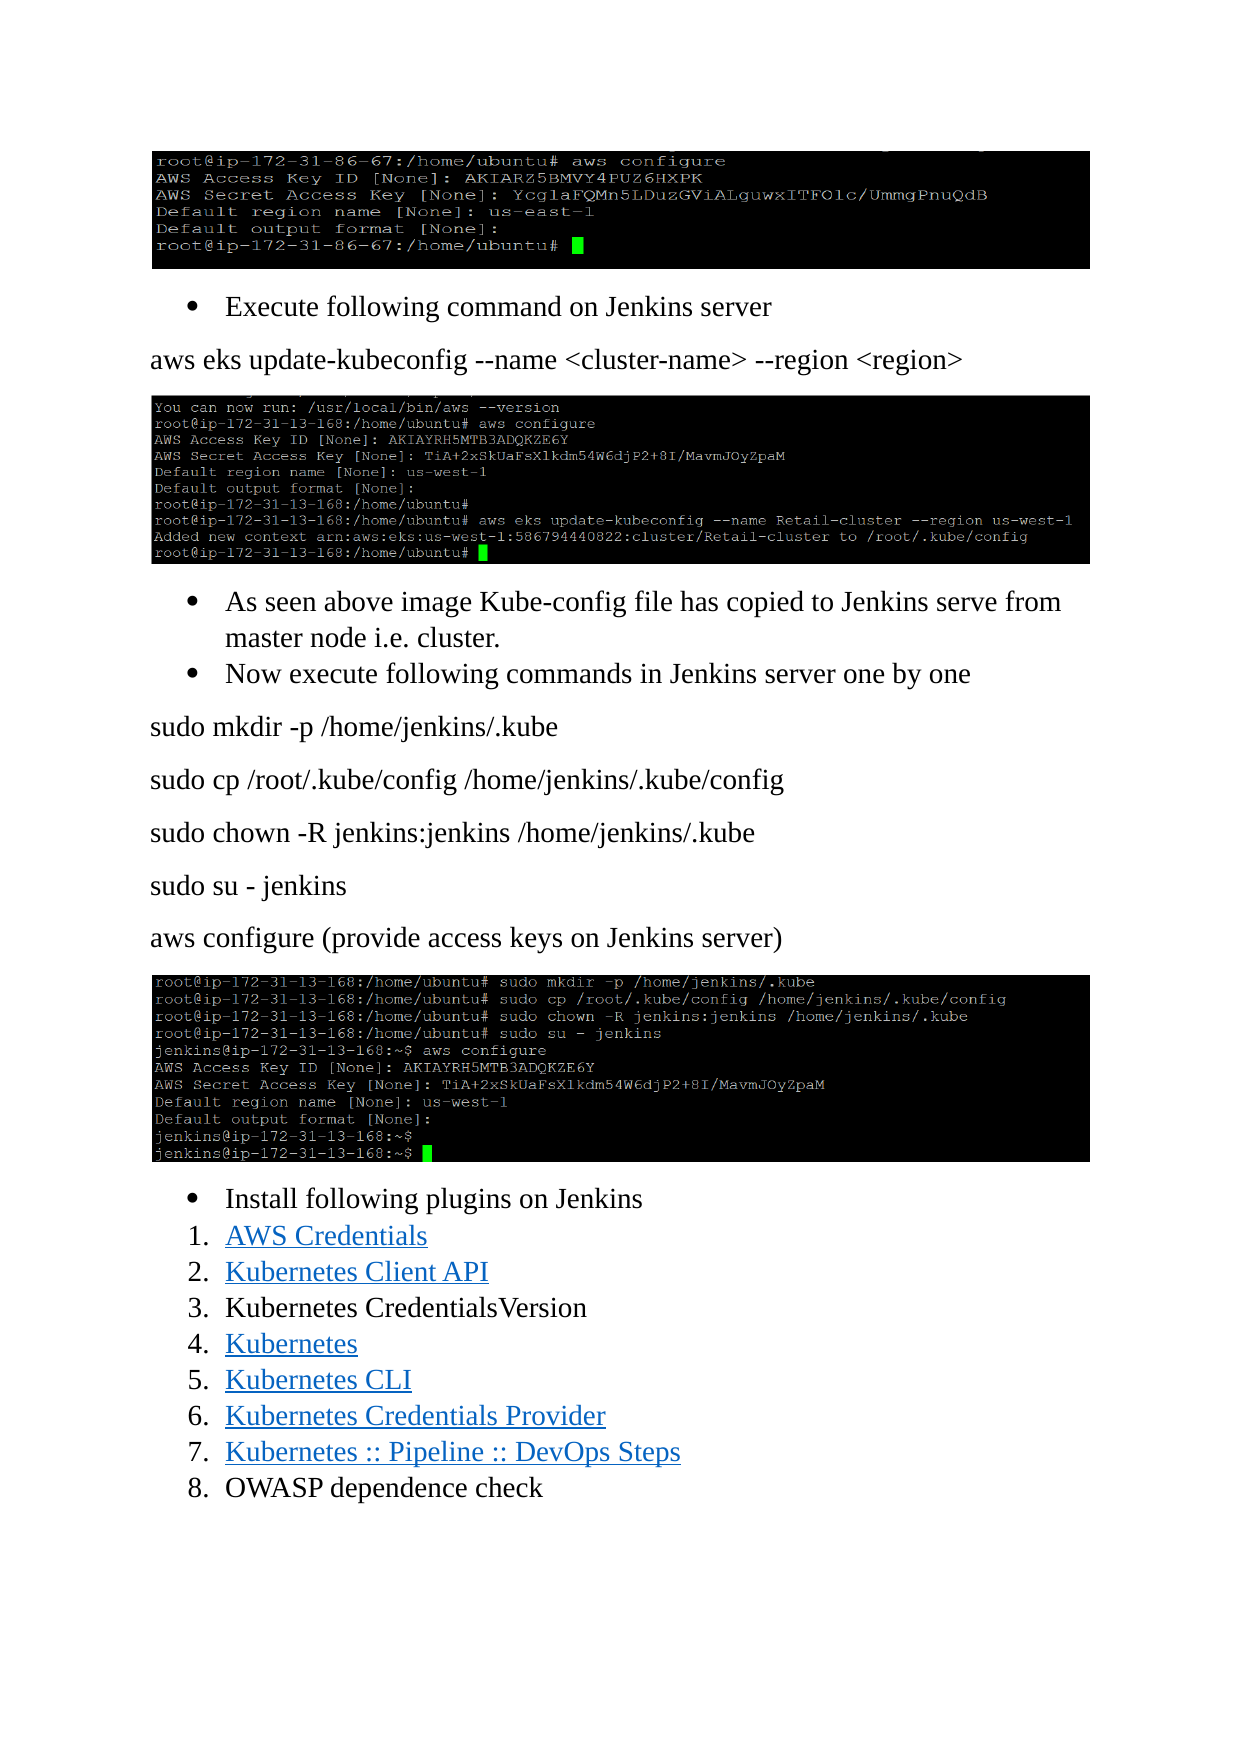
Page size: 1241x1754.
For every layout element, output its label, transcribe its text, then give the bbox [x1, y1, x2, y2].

text aws eks update-kubeconfig --name <cluster-name> --region <region> [150, 342, 1090, 375]
list Kubernetes CredentialsVersion [187, 1290, 1090, 1323]
list Execute following command on Jenkins server [187, 289, 1090, 322]
list As seen above image Kube-config file has copied to Jenkins serve from master node i.e. cluster. [187, 584, 1090, 654]
text sudo cp /root/.kube/config /home/jenkins/.kube/config [150, 762, 1090, 796]
list Kubernetes [187, 1326, 1090, 1359]
list Kubernetes CLI [187, 1362, 1090, 1396]
picture [150, 973, 1091, 1163]
list Kubernetes Client API [187, 1254, 1090, 1287]
text sudo su - jenkins [150, 868, 1090, 901]
text sudo chown -R jenkins:jenkins /home/jenkins/.kube [150, 815, 1090, 848]
list Install following plugins on Jenkins [187, 1181, 1090, 1215]
list AWS Credentials [187, 1218, 1090, 1251]
picture [150, 150, 1091, 270]
list Now execute following commands in Jenkins server one by one [187, 656, 1090, 690]
text aws configure (provide access keys on Jenkins server) [150, 920, 1090, 954]
picture [150, 394, 1091, 565]
list Kubernetes :: Pipeline :: DevOps Steps [187, 1434, 1090, 1468]
text sudo mkdir -p /home/jenkins/.kube [150, 709, 1090, 743]
list Kubernetes Credentials Provider [187, 1398, 1090, 1432]
list OWASP dependence check [187, 1471, 1090, 1504]
